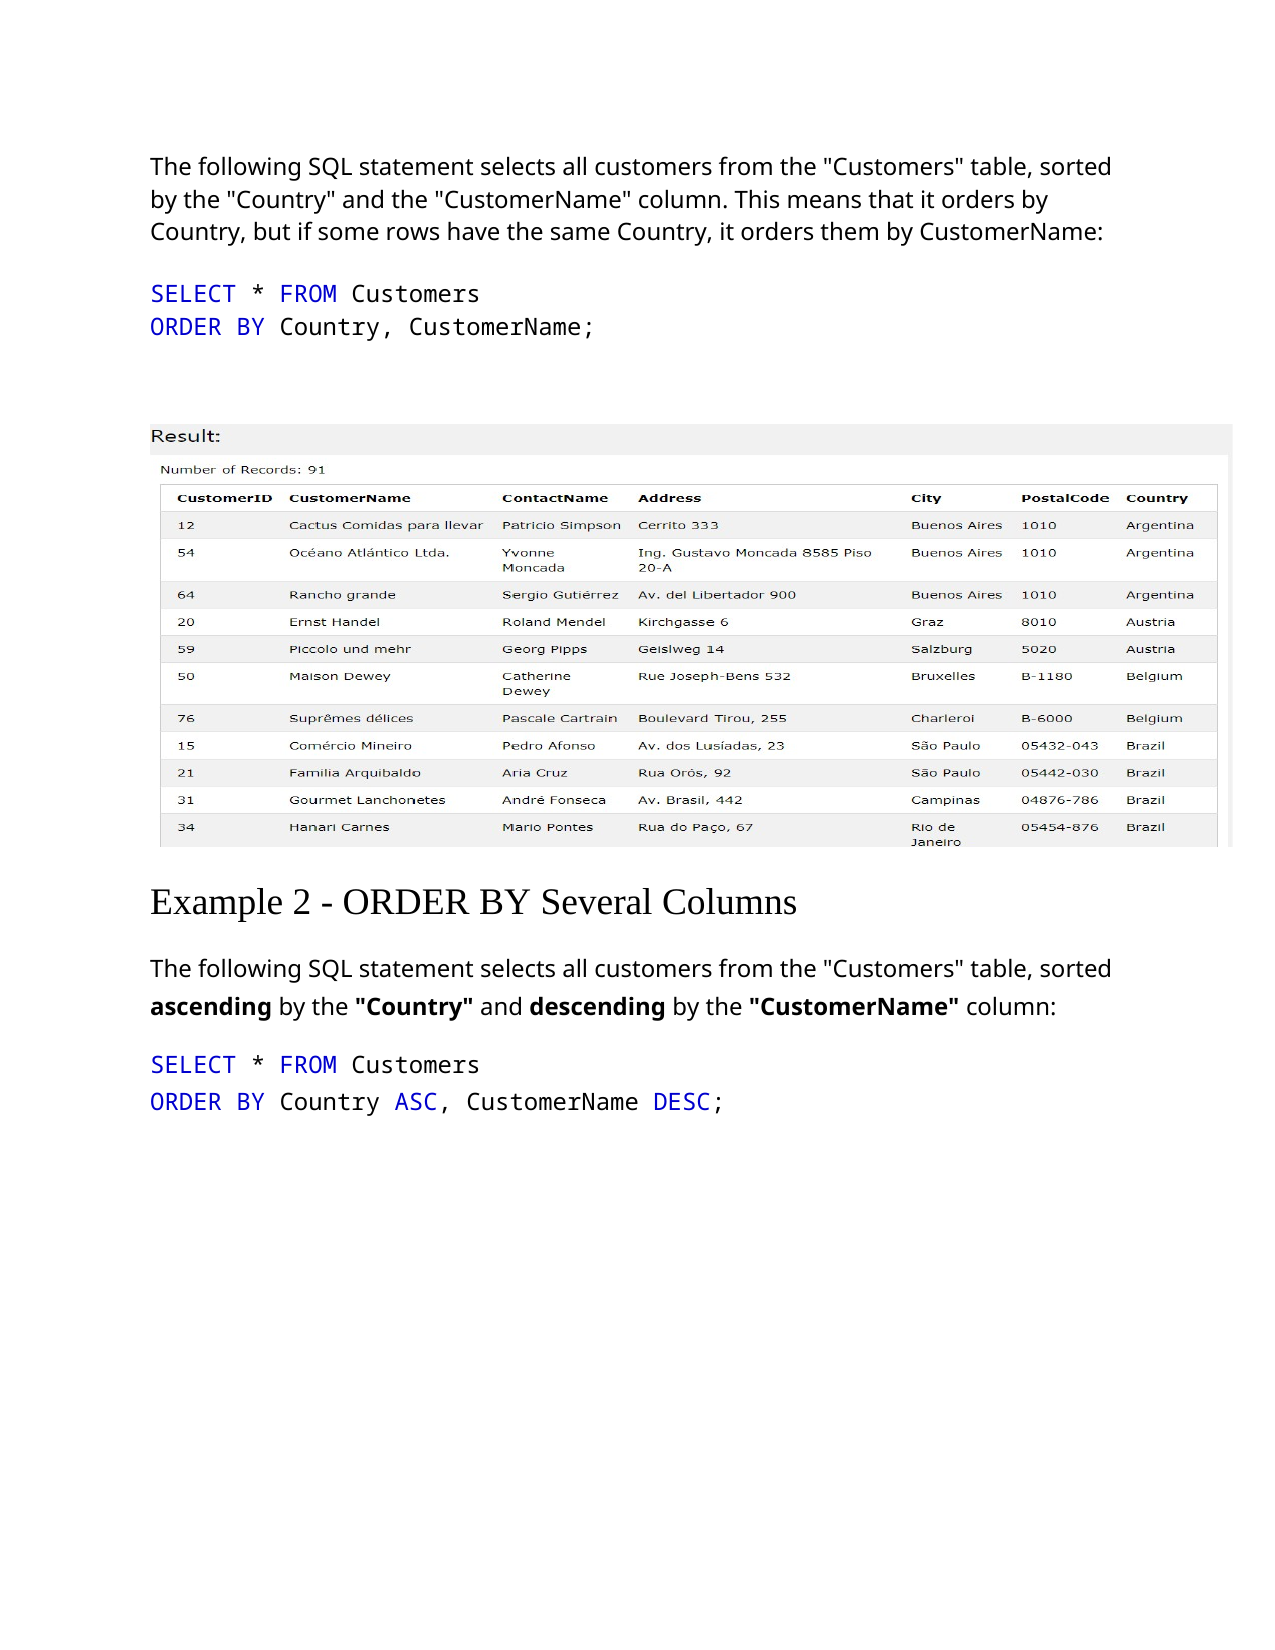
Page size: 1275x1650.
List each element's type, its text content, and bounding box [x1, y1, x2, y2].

text SELECT * FROM Customers ORDER BY Country ASC, CustomerName DESC; [150, 1047, 1125, 1117]
picture [150, 424, 1233, 847]
text The following SQL statement selects all customers from the "Customers" table, sorted ascending by the "Country" and descending by the "CustomerName" column: [150, 952, 1125, 1022]
subtitle Example 2 - ORDER BY Several Columns [150, 879, 1125, 923]
subtitle SELECT * FROM Customers ORDER BY Country, CustomerName; [150, 277, 1125, 342]
